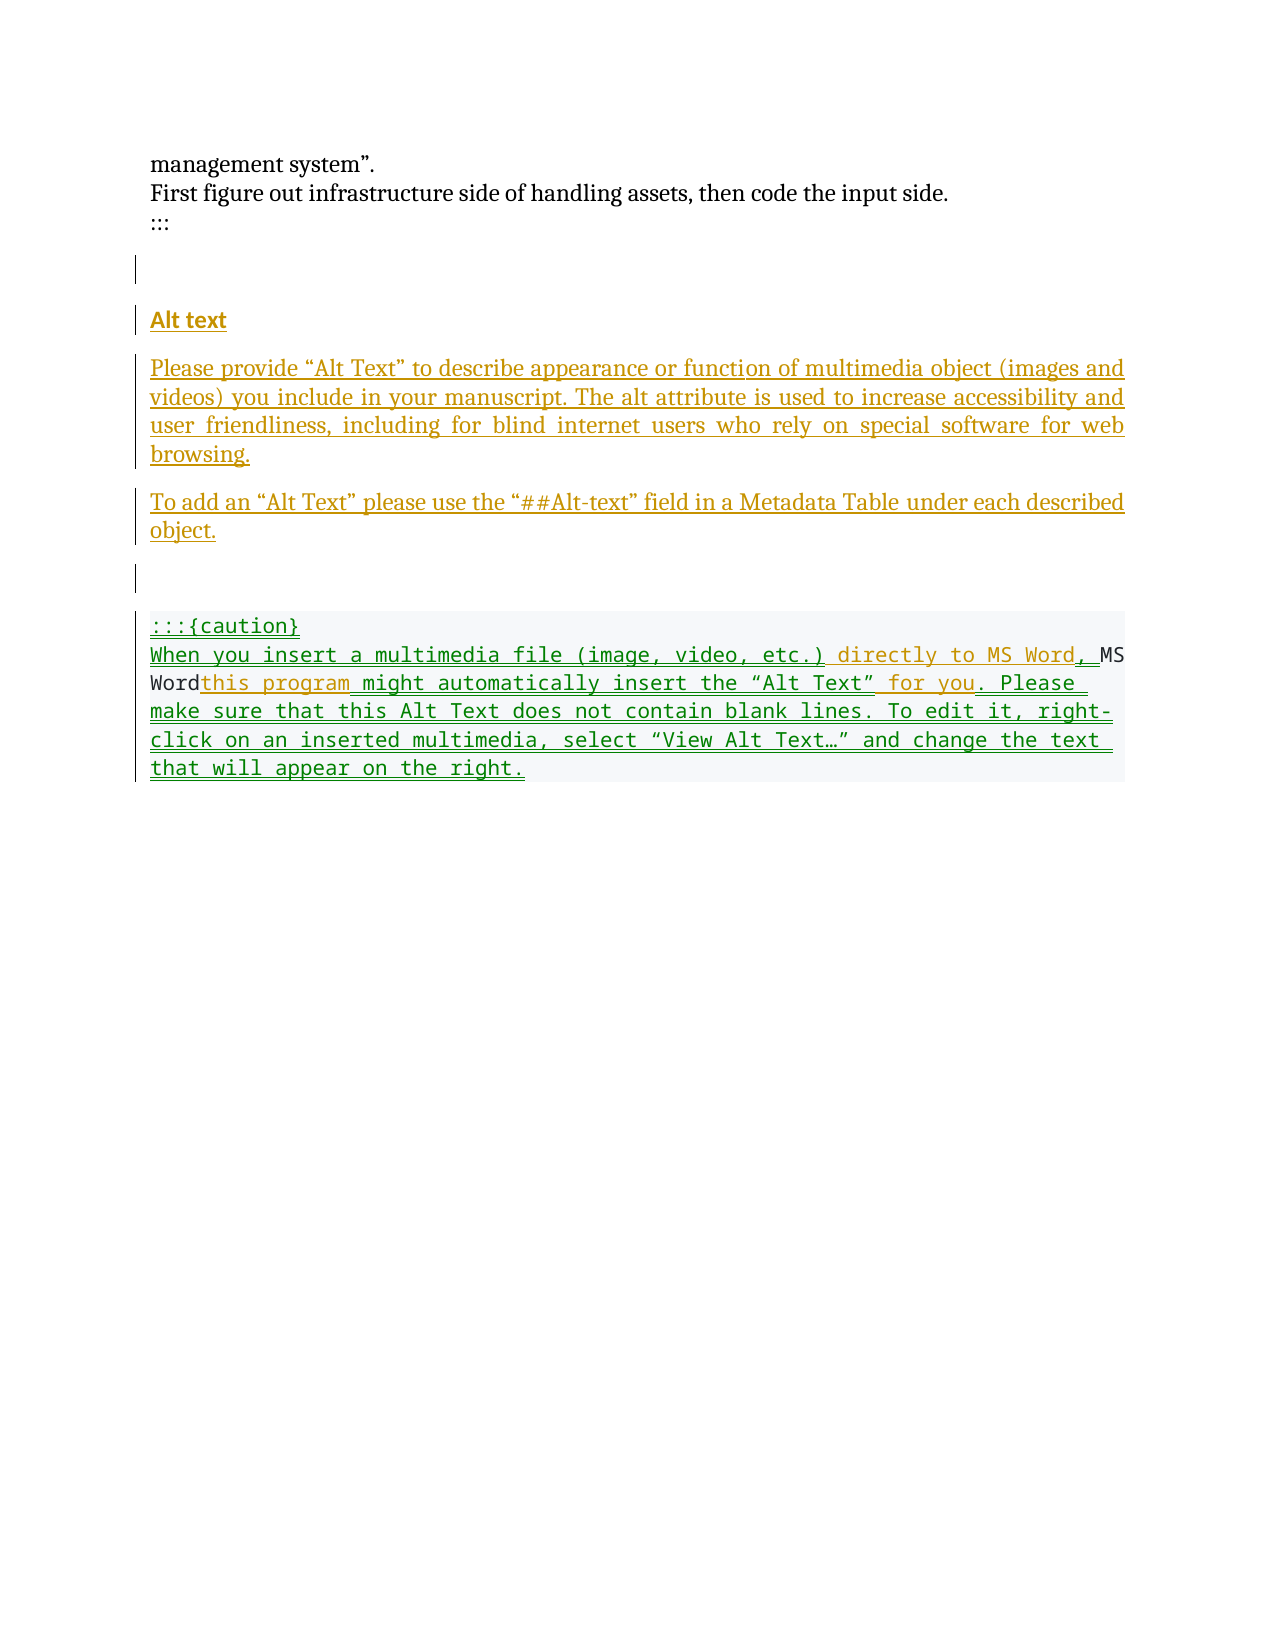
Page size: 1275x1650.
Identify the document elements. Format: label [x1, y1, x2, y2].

text [150, 150, 1125, 236]
